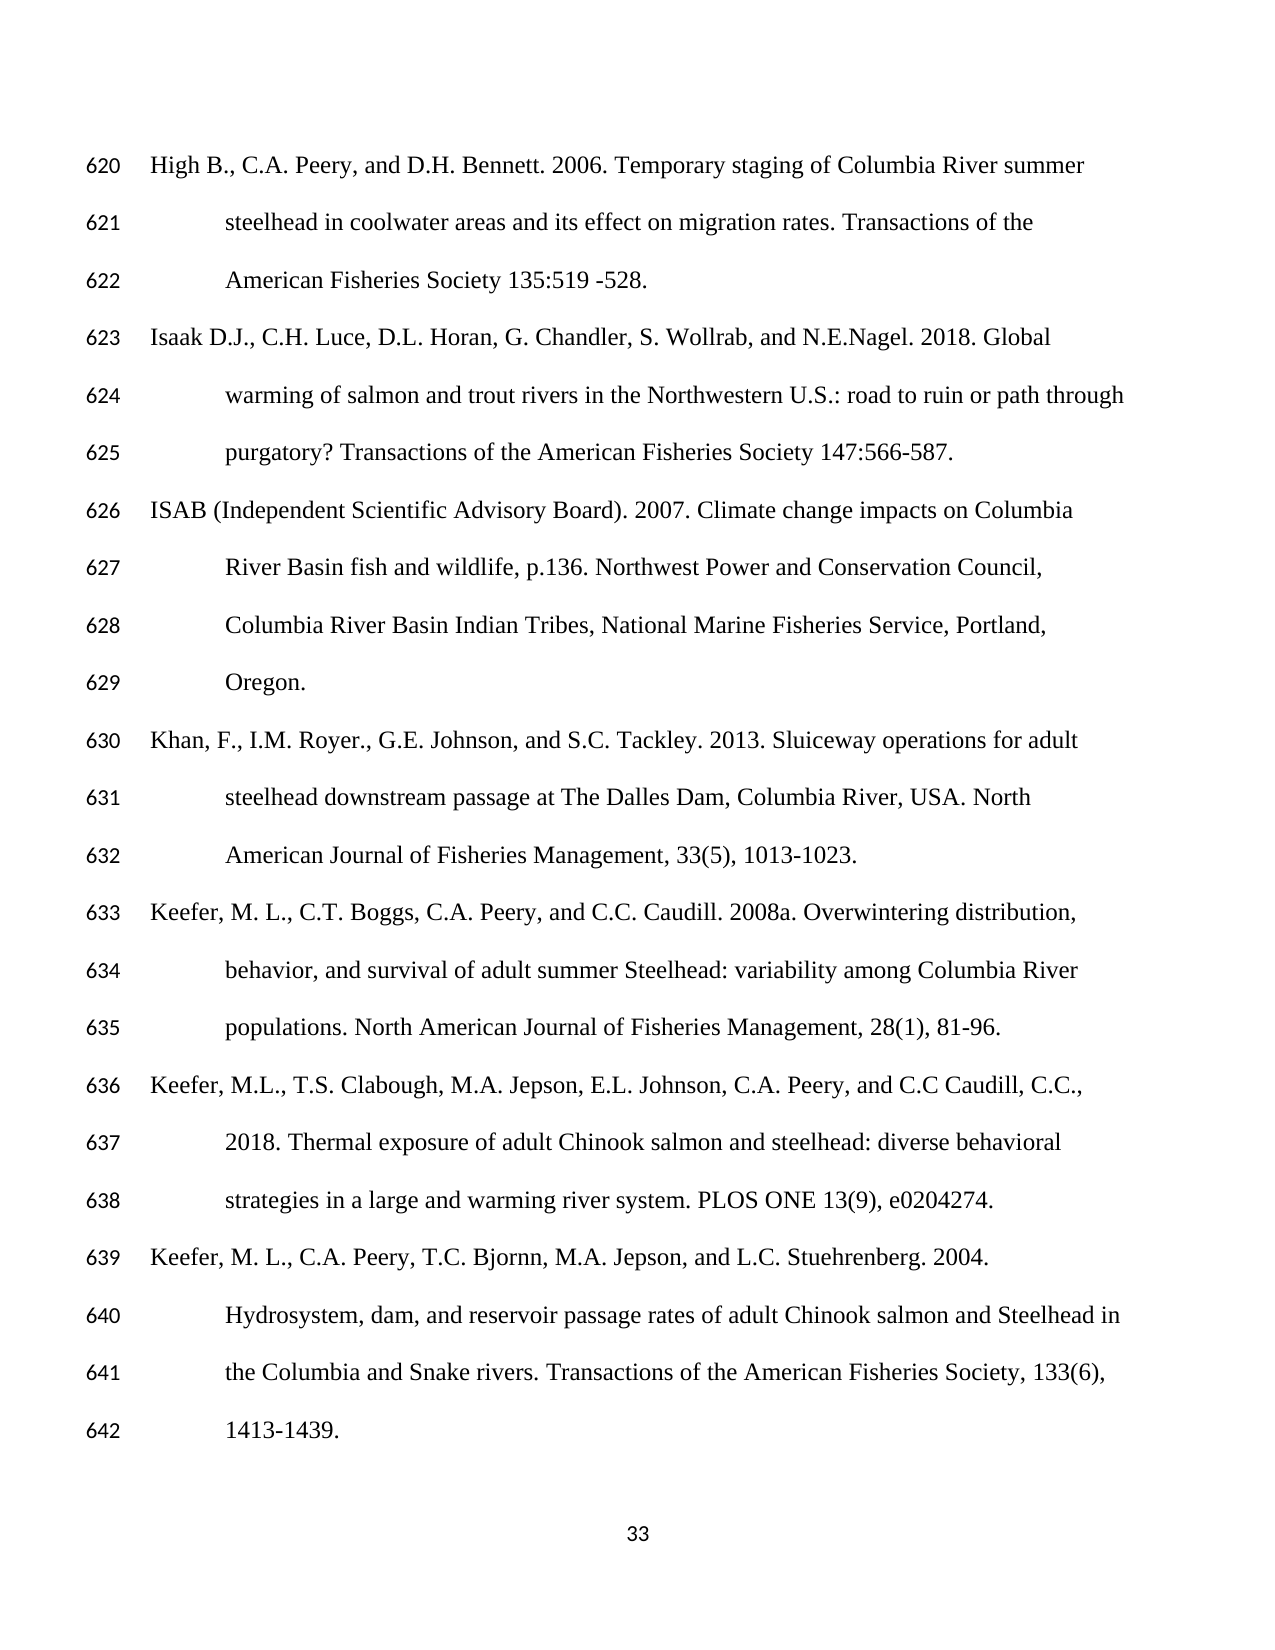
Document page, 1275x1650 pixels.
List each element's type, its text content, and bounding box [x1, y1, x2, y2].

text Keefer, M.L., T.S. Clabough, M.A. Jepson, E.L. Johnson, C.A. Peery, and C.C Caudill, C.C., 2018. Thermal exposure of adult Chinook salmon and steelhead: diverse behavioral strategies in a large and warming river system. PLOS ONE 13(9), e0204274. [150, 1070, 1125, 1214]
text Keefer, M. L., C.A. Peery, T.C. Bjornn, M.A. Jepson, and L.C. Stuehrenberg. 2004. Hydrosystem, dam, and reservoir passage rates of adult Chinook salmon and Steelhead in the Columbia and Snake rivers. Transactions of the American Fisheries Society, 133(6), 1413-1439. [150, 1242, 1125, 1444]
text High B., C.A. Peery, and D.H. Bennett. 2006. Temporary staging of Columbia River summer steelhead in coolwater areas and its effect on migration rates. Transactions of the American Fisheries Society 135:519 -528. [150, 150, 1125, 294]
text Khan, F., I.M. Royer., G.E. Johnson, and S.C. Tackley. 2013. Sluiceway operations for adult steelhead downstream passage at The Dalles Dam, Columbia River, USA. North American Journal of Fisheries Management, 33(5), 1013-1023. [150, 725, 1125, 869]
text Keefer, M. L., C.T. Boggs, C.A. Peery, and C.C. Caudill. 2008a. Overwintering distribution, behavior, and survival of adult summer Steelhead: variability among Columbia River populations. North American Journal of Fisheries Management, 28(1), 81-96. [150, 897, 1125, 1041]
text ISAB (Independent Scientific Advisory Board). 2007. Climate change impacts on Columbia River Basin fish and wildlife, p.136. Northwest Power and Conservation Council, Columbia River Basin Indian Tribes, National Marine Fisheries Service, Portland, Oregon. [150, 495, 1125, 696]
text Isaak D.J., C.H. Luce, D.L. Horan, G. Chandler, S. Wollrab, and N.E.Nagel. 2018. Global warming of salmon and trout rivers in the Northwestern U.S.: road to ruin or path through purgatory? Transactions of the American Fisheries Society 147:566-587. [150, 322, 1125, 466]
